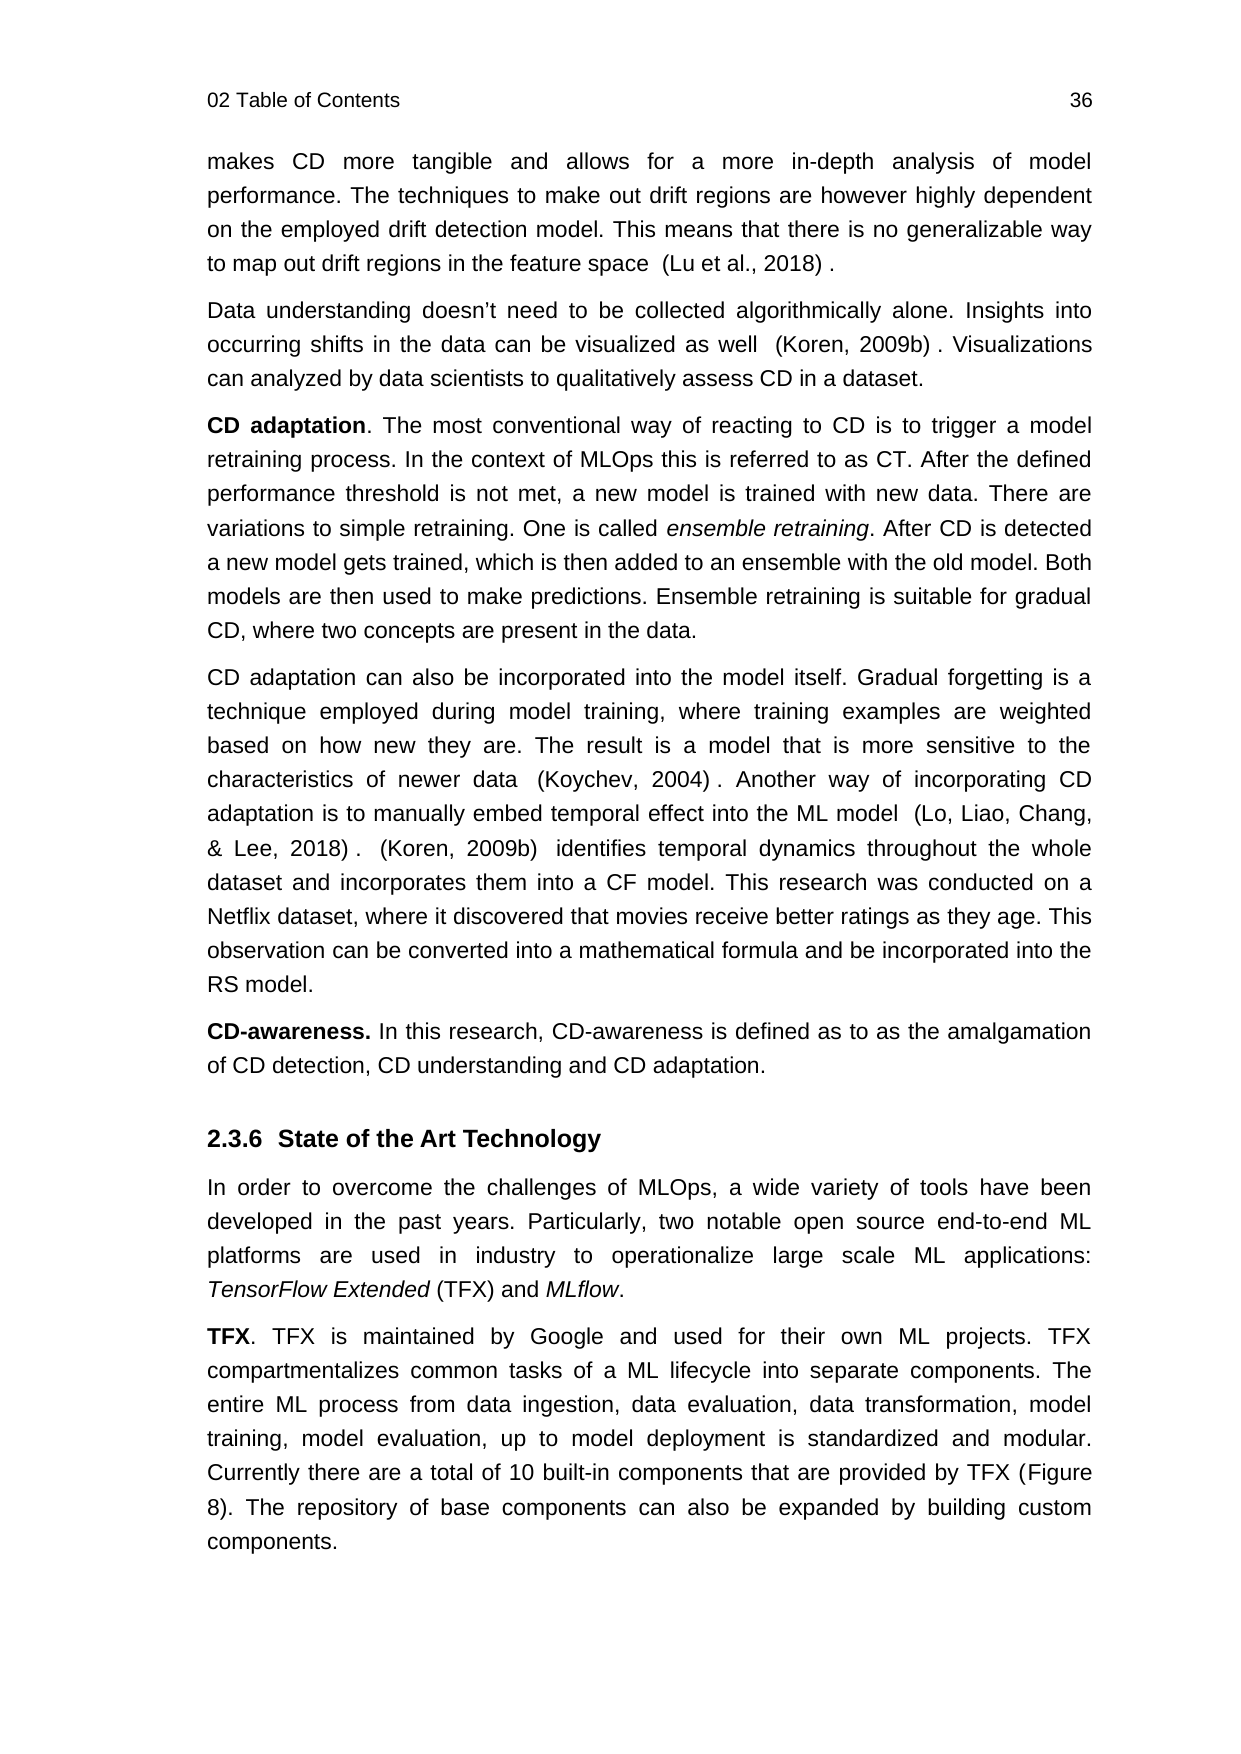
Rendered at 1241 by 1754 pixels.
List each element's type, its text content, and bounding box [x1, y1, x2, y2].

subtitle State of the Art Technology [207, 1124, 1092, 1152]
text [207, 148, 1092, 277]
text CD adaptation. The most conventional way of reacting to CD is to trigger a model retraining process. In the context of MLOps this is referred to as CT. After the defined performance threshold is not met, a new model is trained with new data. There are variations to simple retraining. One is called ensemble retraining. After CD is detected a new model gets trained, which is then added to an ensemble with the old model. Both models are then used to make predictions. Ensemble retraining is suitable for gradual CD, where two concepts are present in the data. [207, 412, 1092, 643]
text Data understanding doesn’t need to be collected algorithmically alone. Insights into occurring shifts in the data can be visualized as well . Visualizations can analyzed by data scientists to qualitatively assess CD in a dataset. [207, 297, 1092, 392]
text CD-awareness. In this research, CD-awareness is defined as to as the amalgamation of CD detection, CD understanding and CD adaptation. [207, 1018, 1092, 1078]
text In order to overcome the challenges of MLOps, a wide variety of tools have been developed in the past years. Particularly, two notable open source end-to-end ML platforms are used in industry to operationalize large scale ML applications: TensorFlow Extended (TFX) and MLflow. [207, 1173, 1092, 1302]
text CD adaptation can also be incorporated into the model itself. Gradual forgetting is a technique employed during model training, where training examples are weighted based on how new they are. The result is a model that is more sensitive to the characteristics of newer data . Another way of incorporating CD adaptation is to manually embed temporal effect into the ML model . identifies temporal dynamics throughout the whole dataset and incorporates them into a CF model. This research was conducted on a Netflix dataset, where it discovered that movies receive better ratings as they age. This observation can be converted into a mathematical formula and be incorporated into the RS model. [207, 664, 1092, 998]
